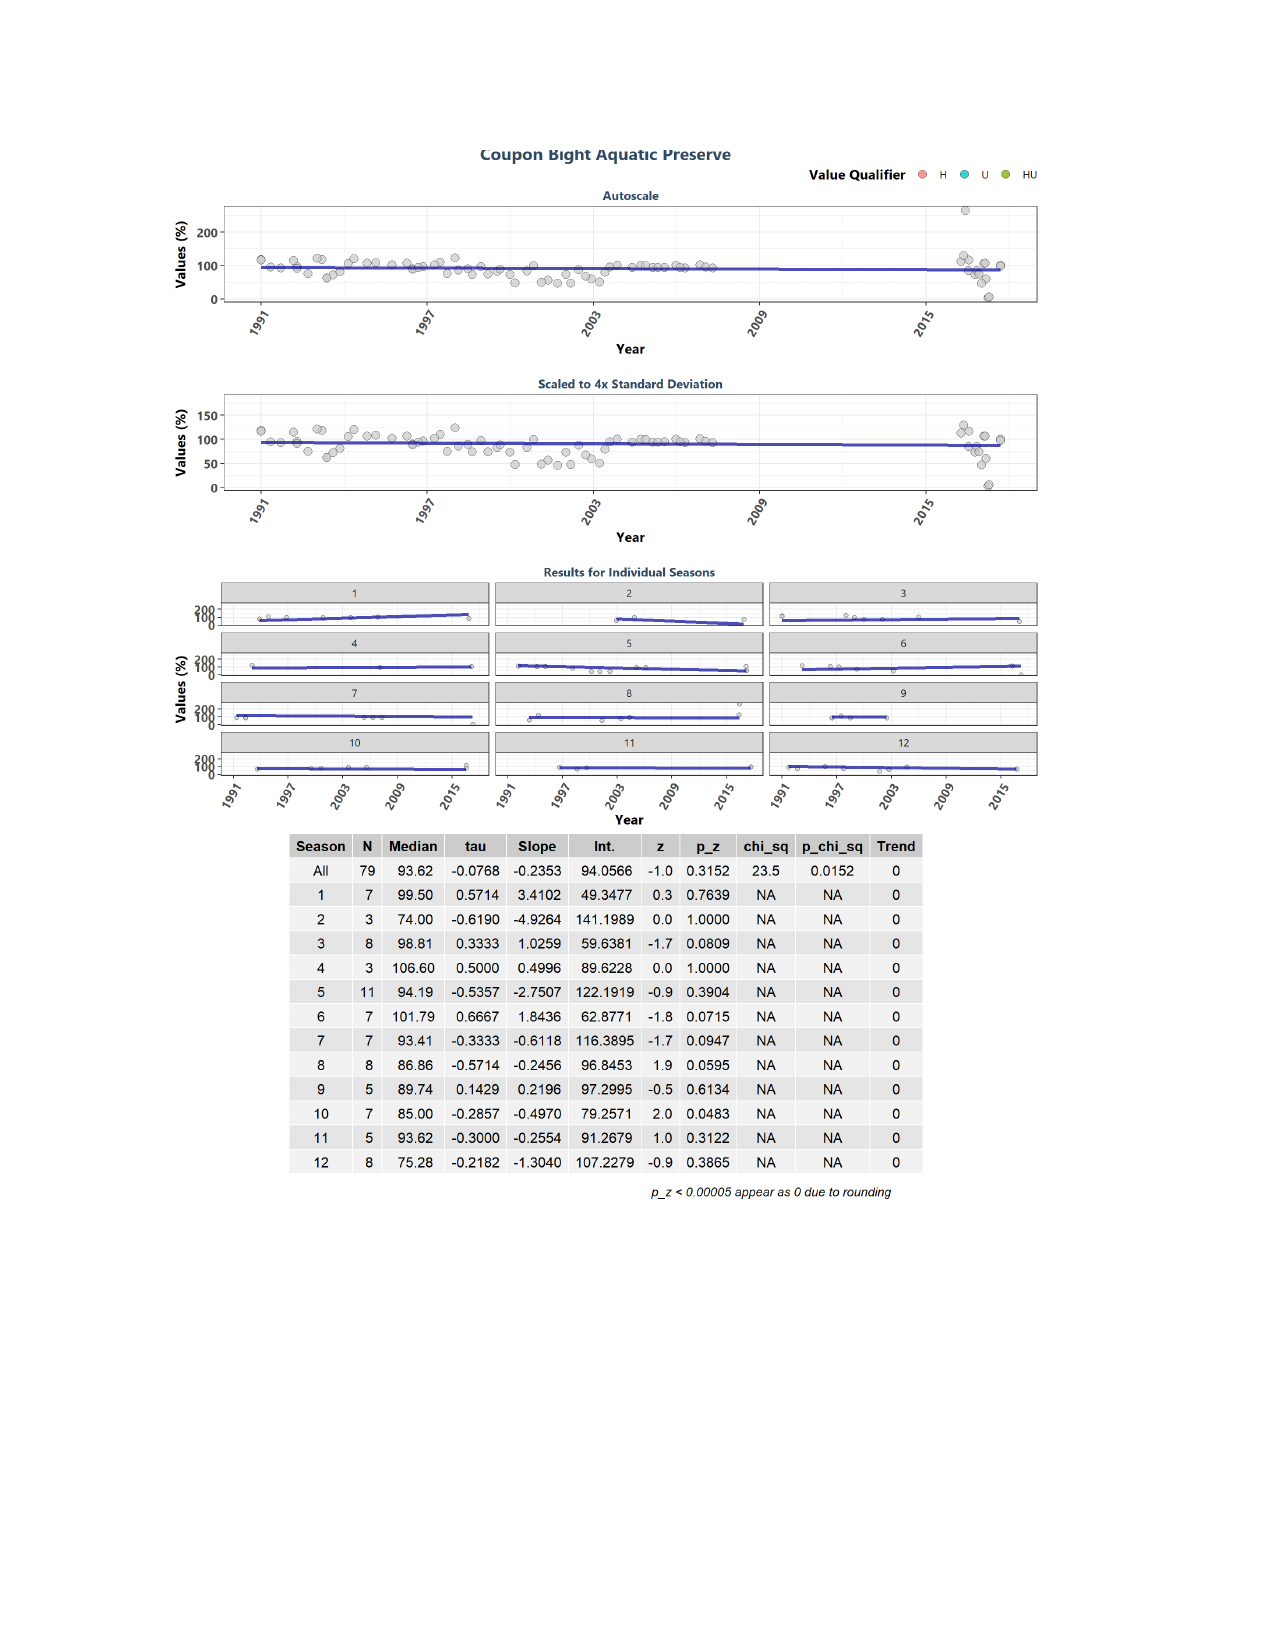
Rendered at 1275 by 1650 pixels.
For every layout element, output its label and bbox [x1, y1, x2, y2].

picture [168, 150, 1044, 1200]
